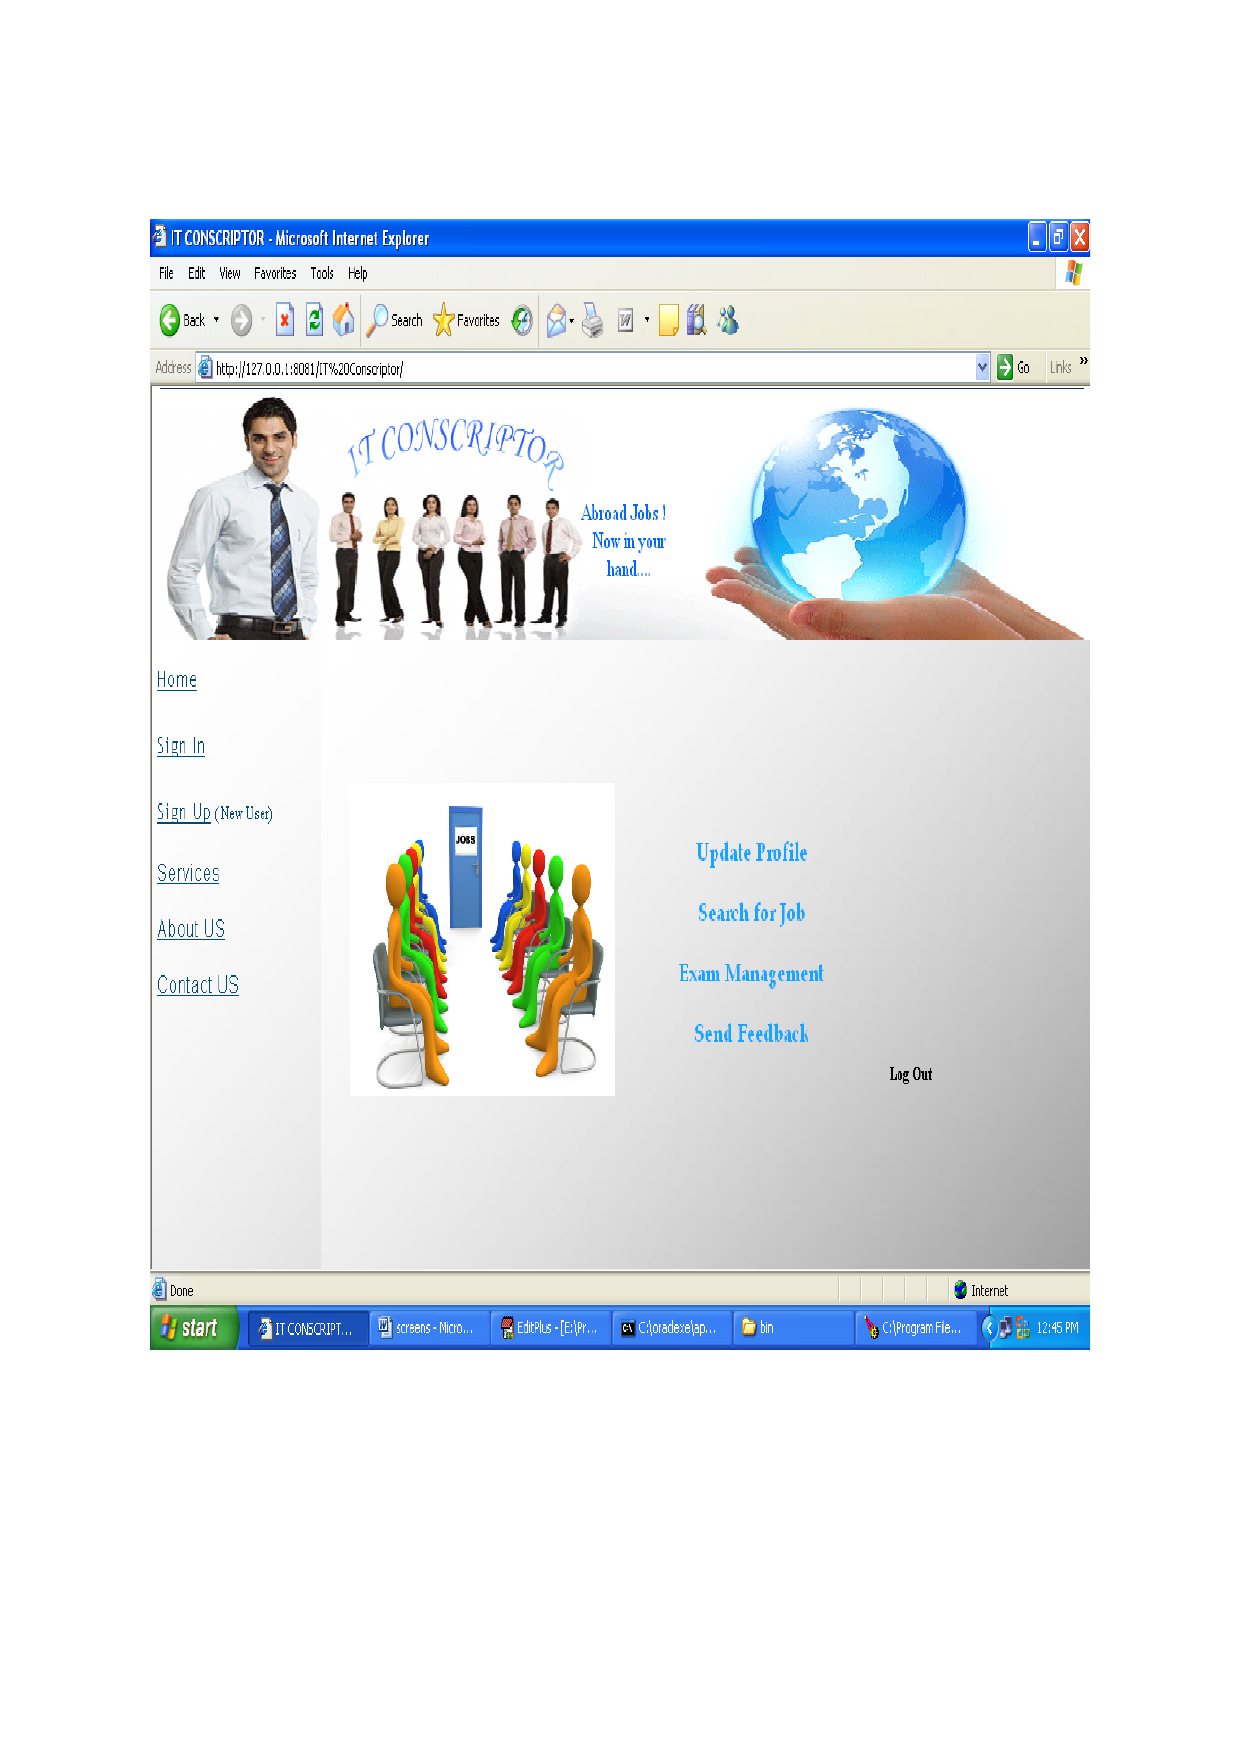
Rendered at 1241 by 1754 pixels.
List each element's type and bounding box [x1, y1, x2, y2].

picture [150, 219, 1091, 1350]
